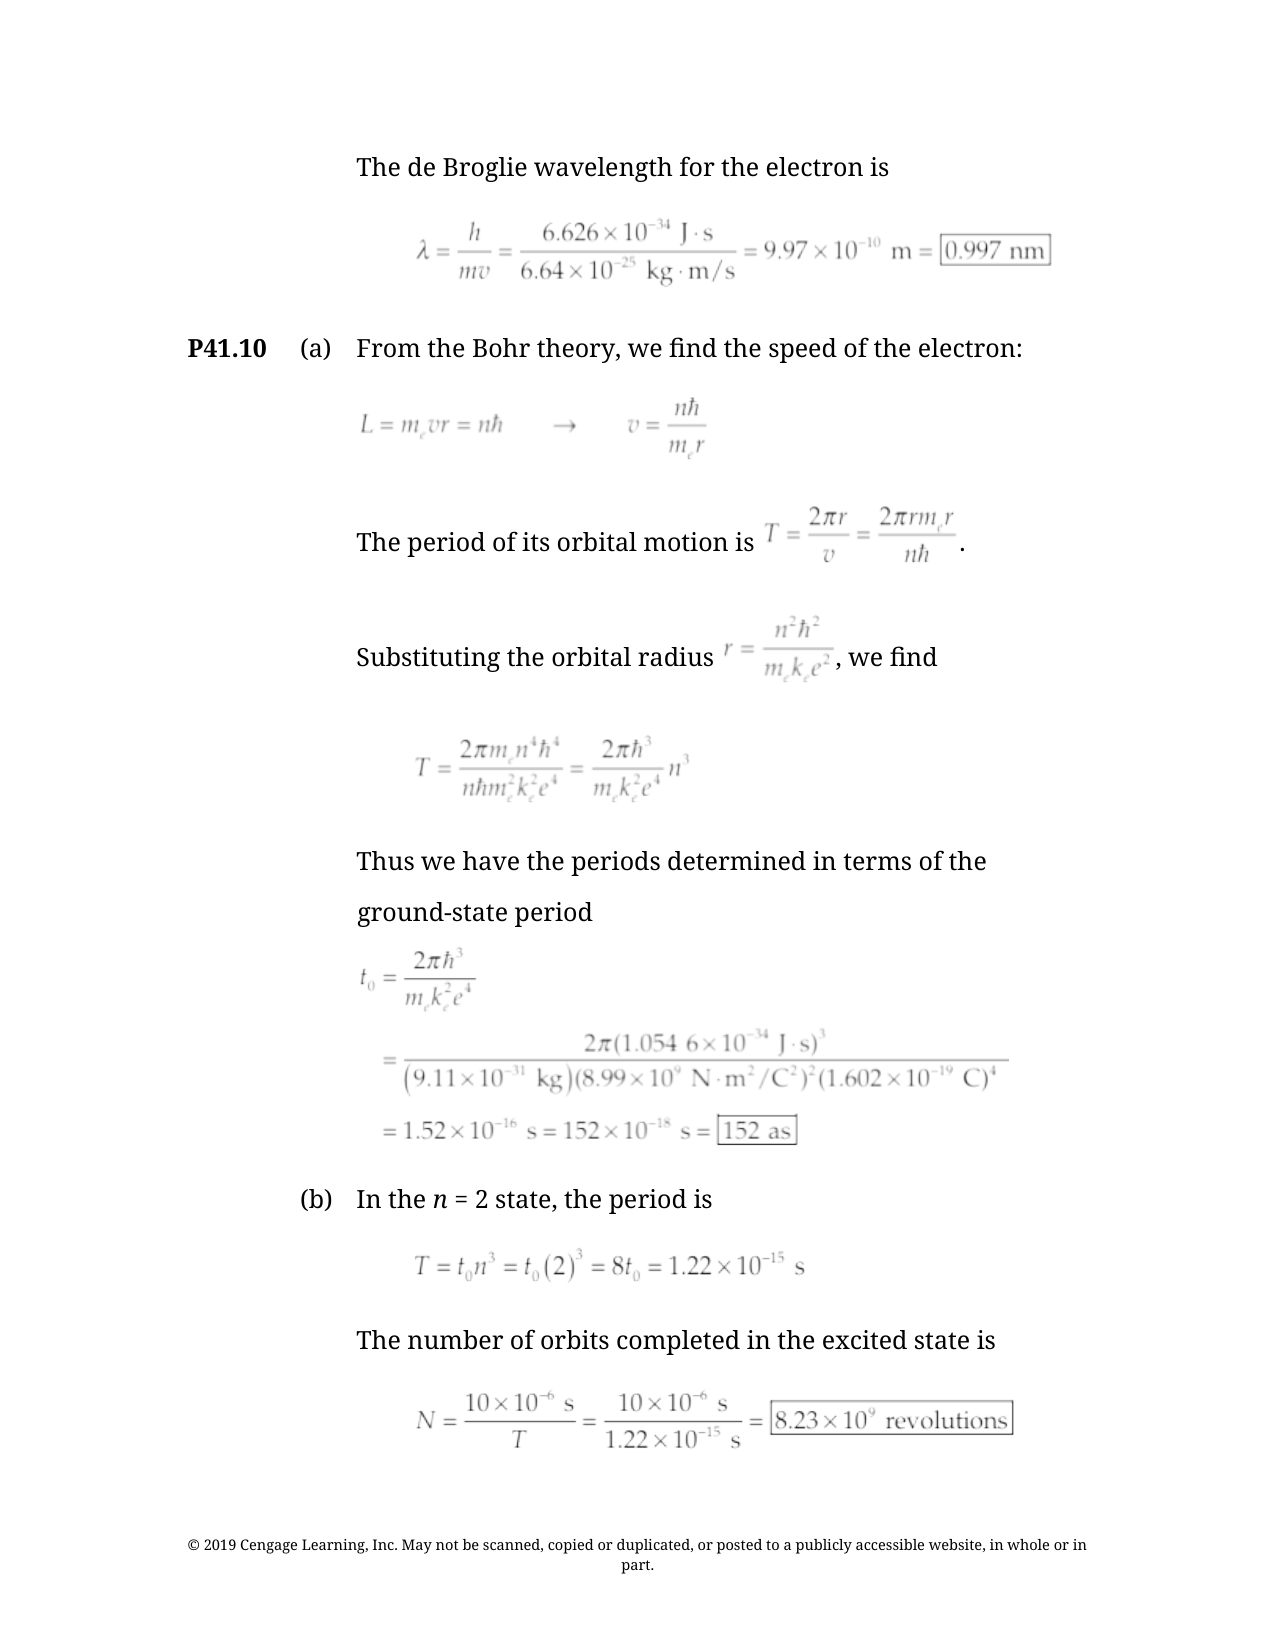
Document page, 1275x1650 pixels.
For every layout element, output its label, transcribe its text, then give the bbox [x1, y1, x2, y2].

text (b) In the n = 2 state, the period is [187, 1182, 1087, 1216]
text Substituting the orbital radius , we find [187, 610, 1087, 703]
text The number of orbits completed in the excited state is [187, 1323, 1087, 1357]
text The de Broglie wavelength for the electron is [187, 150, 1087, 184]
text P41.10 (a) From the Bohr theory, we find the speed of the electron: [187, 331, 1087, 364]
text Thus we have the periods determined in terms of the ground-state period [187, 843, 1087, 1157]
text The period of its orbital motion is . [187, 501, 1087, 583]
